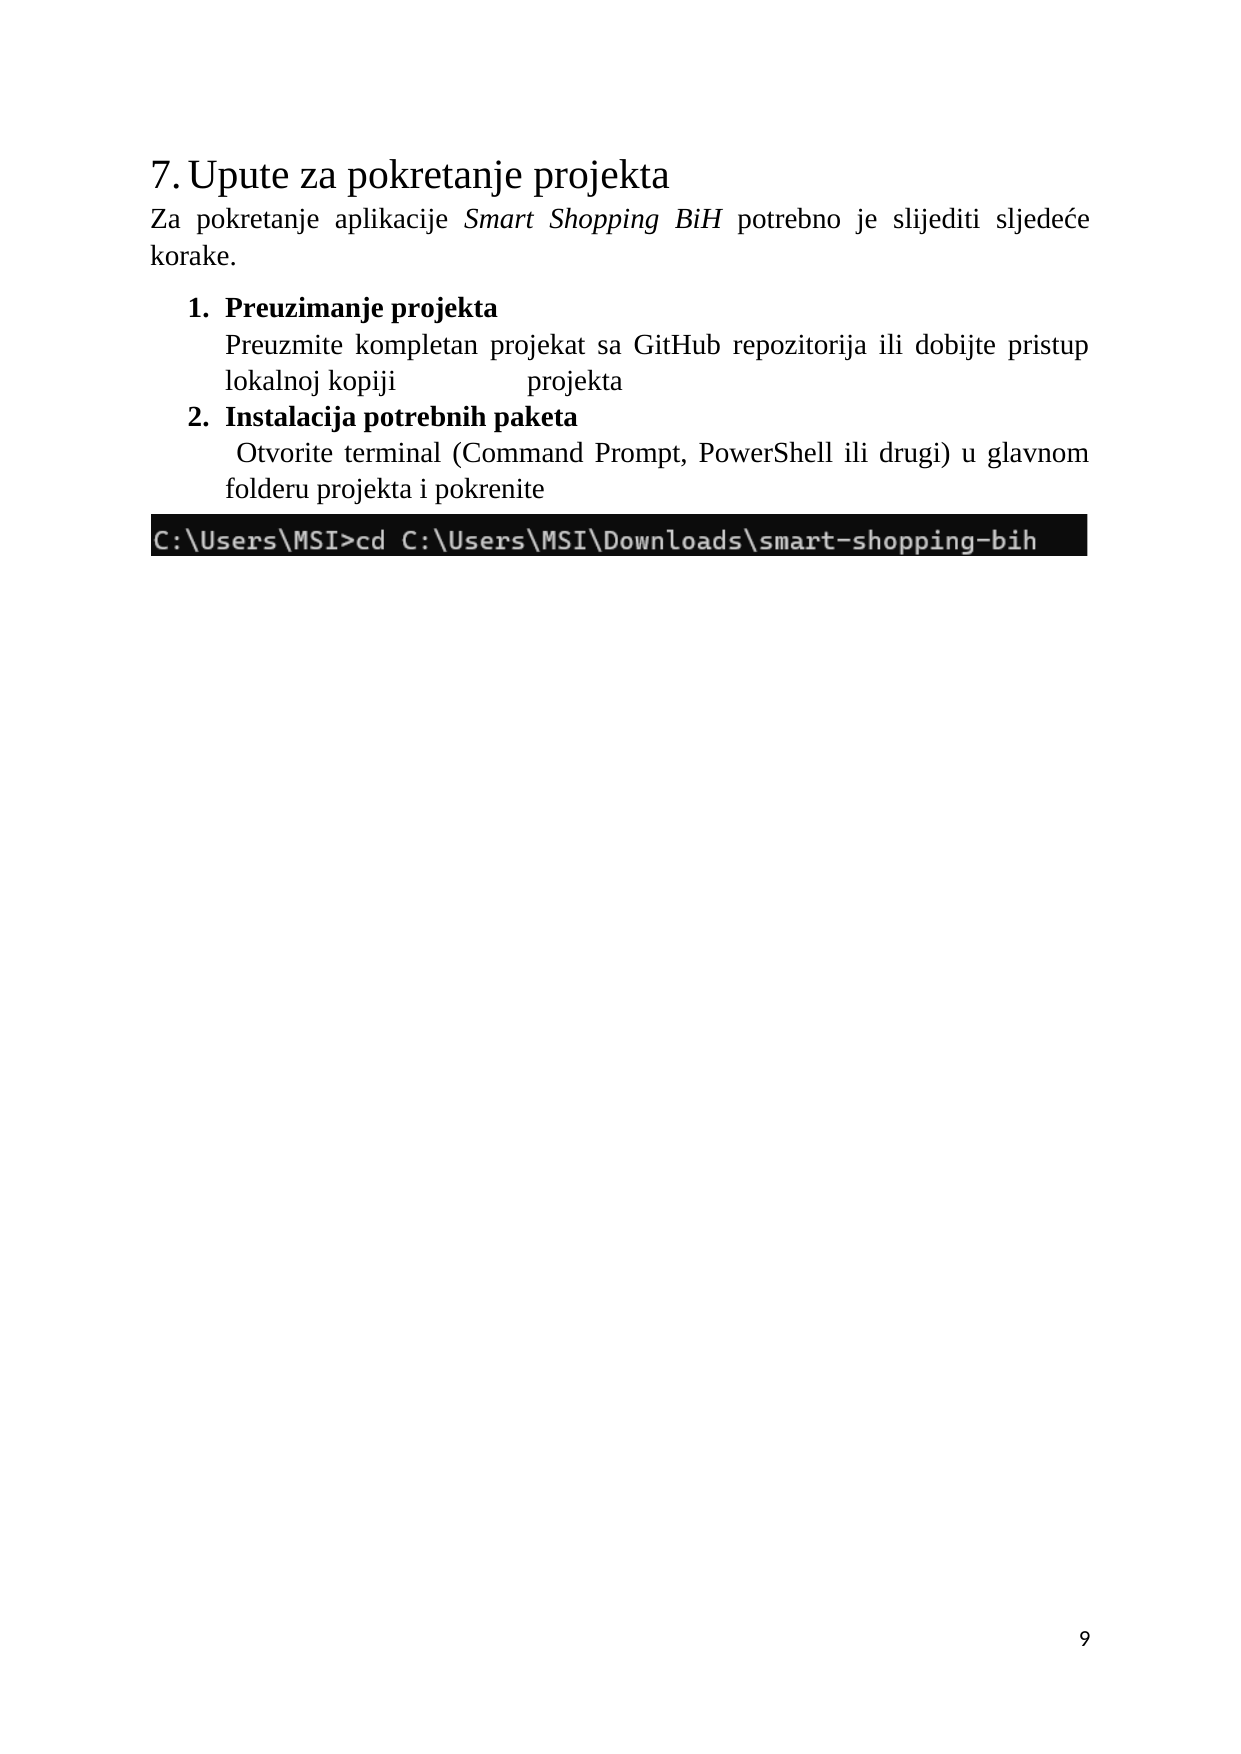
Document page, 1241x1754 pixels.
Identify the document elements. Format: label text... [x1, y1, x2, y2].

list Preuzimanje projekta [187, 291, 1090, 324]
picture [150, 514, 1087, 555]
list Instalacija potrebnih paketa [187, 399, 1090, 433]
subtitle Upute za pokretanje projekta [150, 150, 1090, 198]
list Preuzmite kompletan projekat sa GitHub repozitorija ili dobijte pristup lokalnoj kopiji projekta [225, 327, 1090, 396]
list Otvorite terminal (Command Prompt, PowerShell ili drugi) u glavnom folderu projekta i pokrenite [225, 435, 1090, 505]
text Za pokretanje aplikacije Smart Shopping BiH potrebno je slijediti sljedeće korake. [150, 202, 1090, 271]
